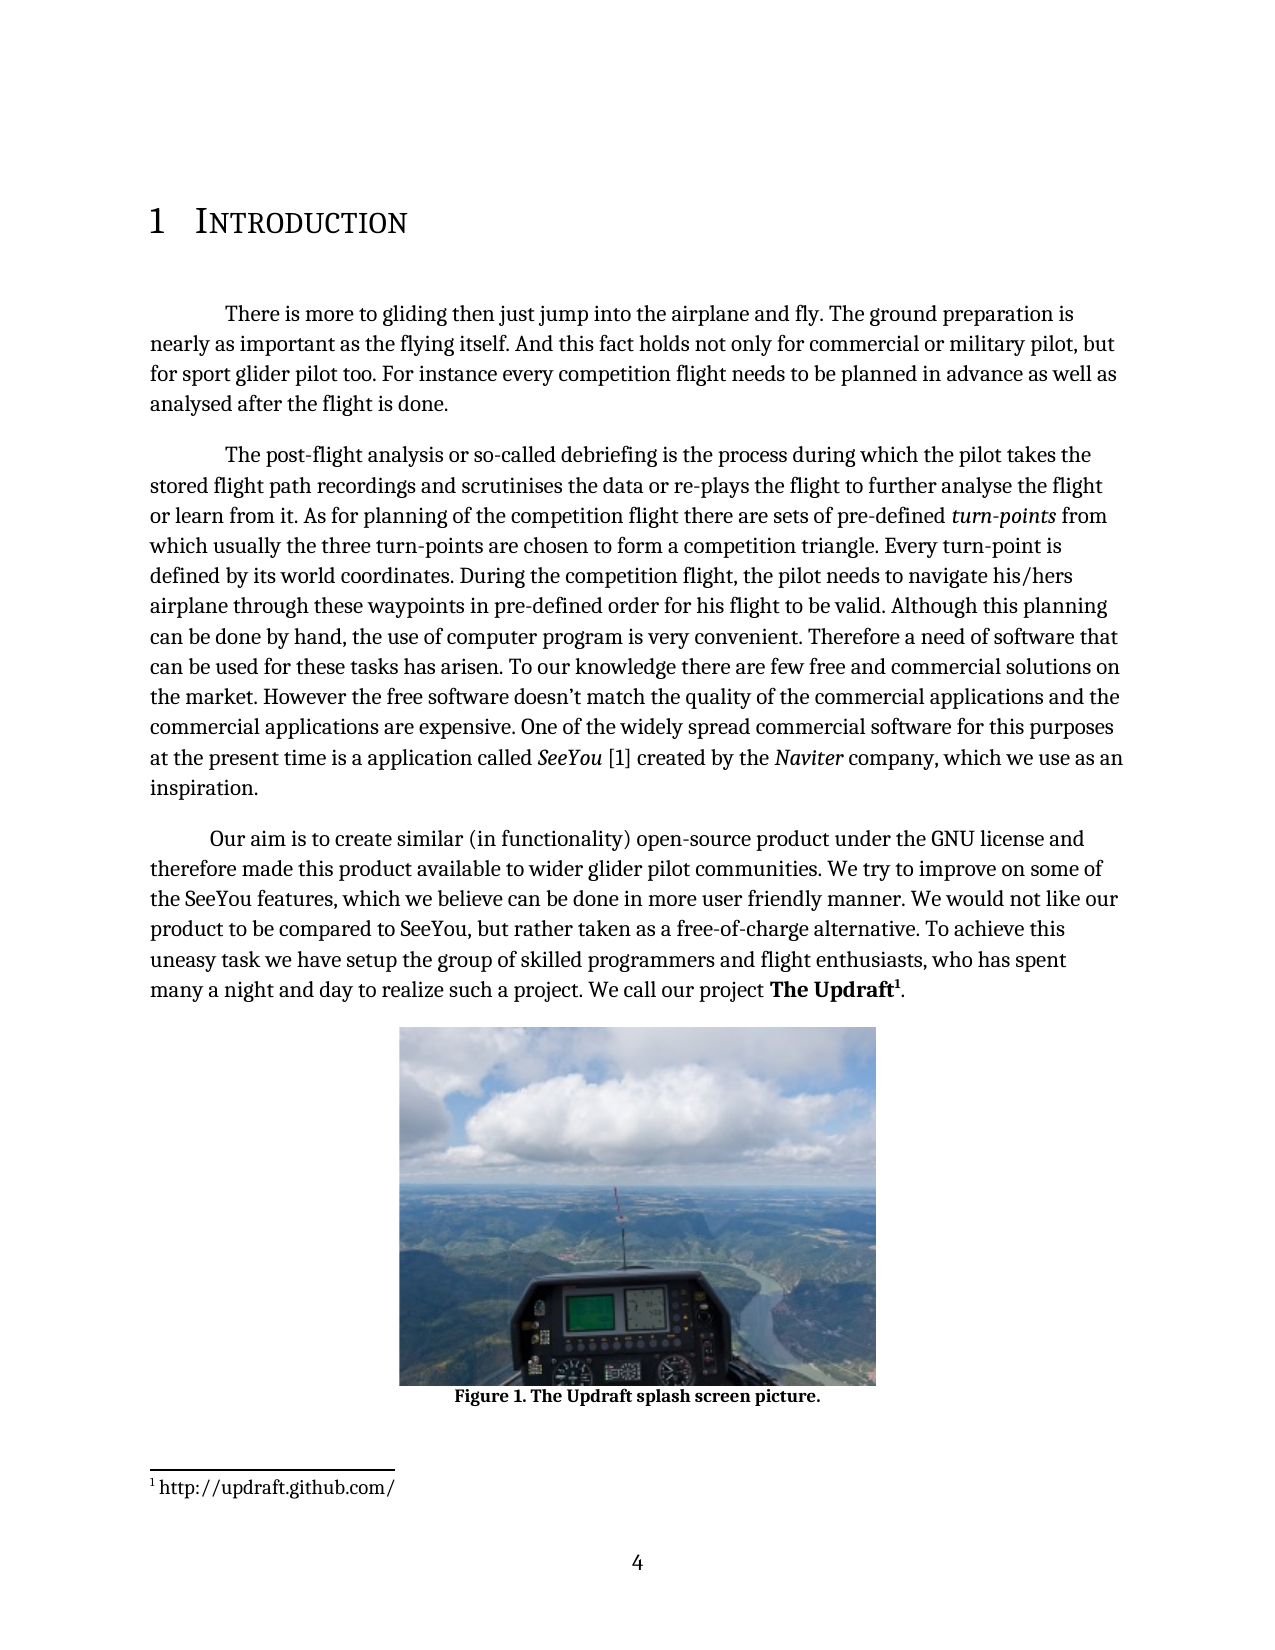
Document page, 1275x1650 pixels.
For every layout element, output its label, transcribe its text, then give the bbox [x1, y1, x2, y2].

text There is more to gliding then just jump into the airplane and fly. The ground preparation is nearly as important as the flying itself. And this fact holds not only for commercial or military pilot, but for sport glider pilot too. For instance every competition flight needs to be planned in advance as well as analysed after the flight is done. [150, 301, 1125, 418]
subtitle Introduction [150, 200, 1125, 243]
text Our aim is to create similar (in functionality) open-source product under the GNU license and therefore made this product available to wider glider pilot communities. We try to improve on some of the SeeYou features, which we believe can be done in more user friendly manner. We would not like our product to be compared to SeeYou, but rather taken as a free-of-charge alternative. To achieve this uneasy task we have setup the group of skilled programmers and flight enthusiasts, who has spent many a night and day to realize such a project. We call our project The Updraft. [150, 826, 1125, 1003]
text Figure 1. The Updraft splash screen picture. [150, 1385, 1125, 1407]
text The post-flight analysis or so-called debriefing is the process during which the pilot takes the stored flight path recordings and scrutinises the data or re-plays the flight to further analyse the flight or learn from it. As for planning of the competition flight there are sets of pre-defined turn-points from which usually the three turn-points are chosen to form a competition triangle. Every turn-point is defined by its world coordinates. During the competition flight, the pilot needs to navigate his/hers airplane through these waypoints in pre-defined order for his flight to be valid. Although this planning can be done by hand, the use of computer program is very convenient. Therefore a need of software that can be used for these tasks has arisen. To our knowledge there are few free and commercial solutions on the market. However the free software doesn’t match the quality of the commercial applications and the commercial applications are expensive. One of the widely spread commercial software for this purposes at the present time is a application called SeeYou created by the Naviter company, which we use as an inspiration. [150, 442, 1125, 801]
picture [399, 1027, 876, 1386]
